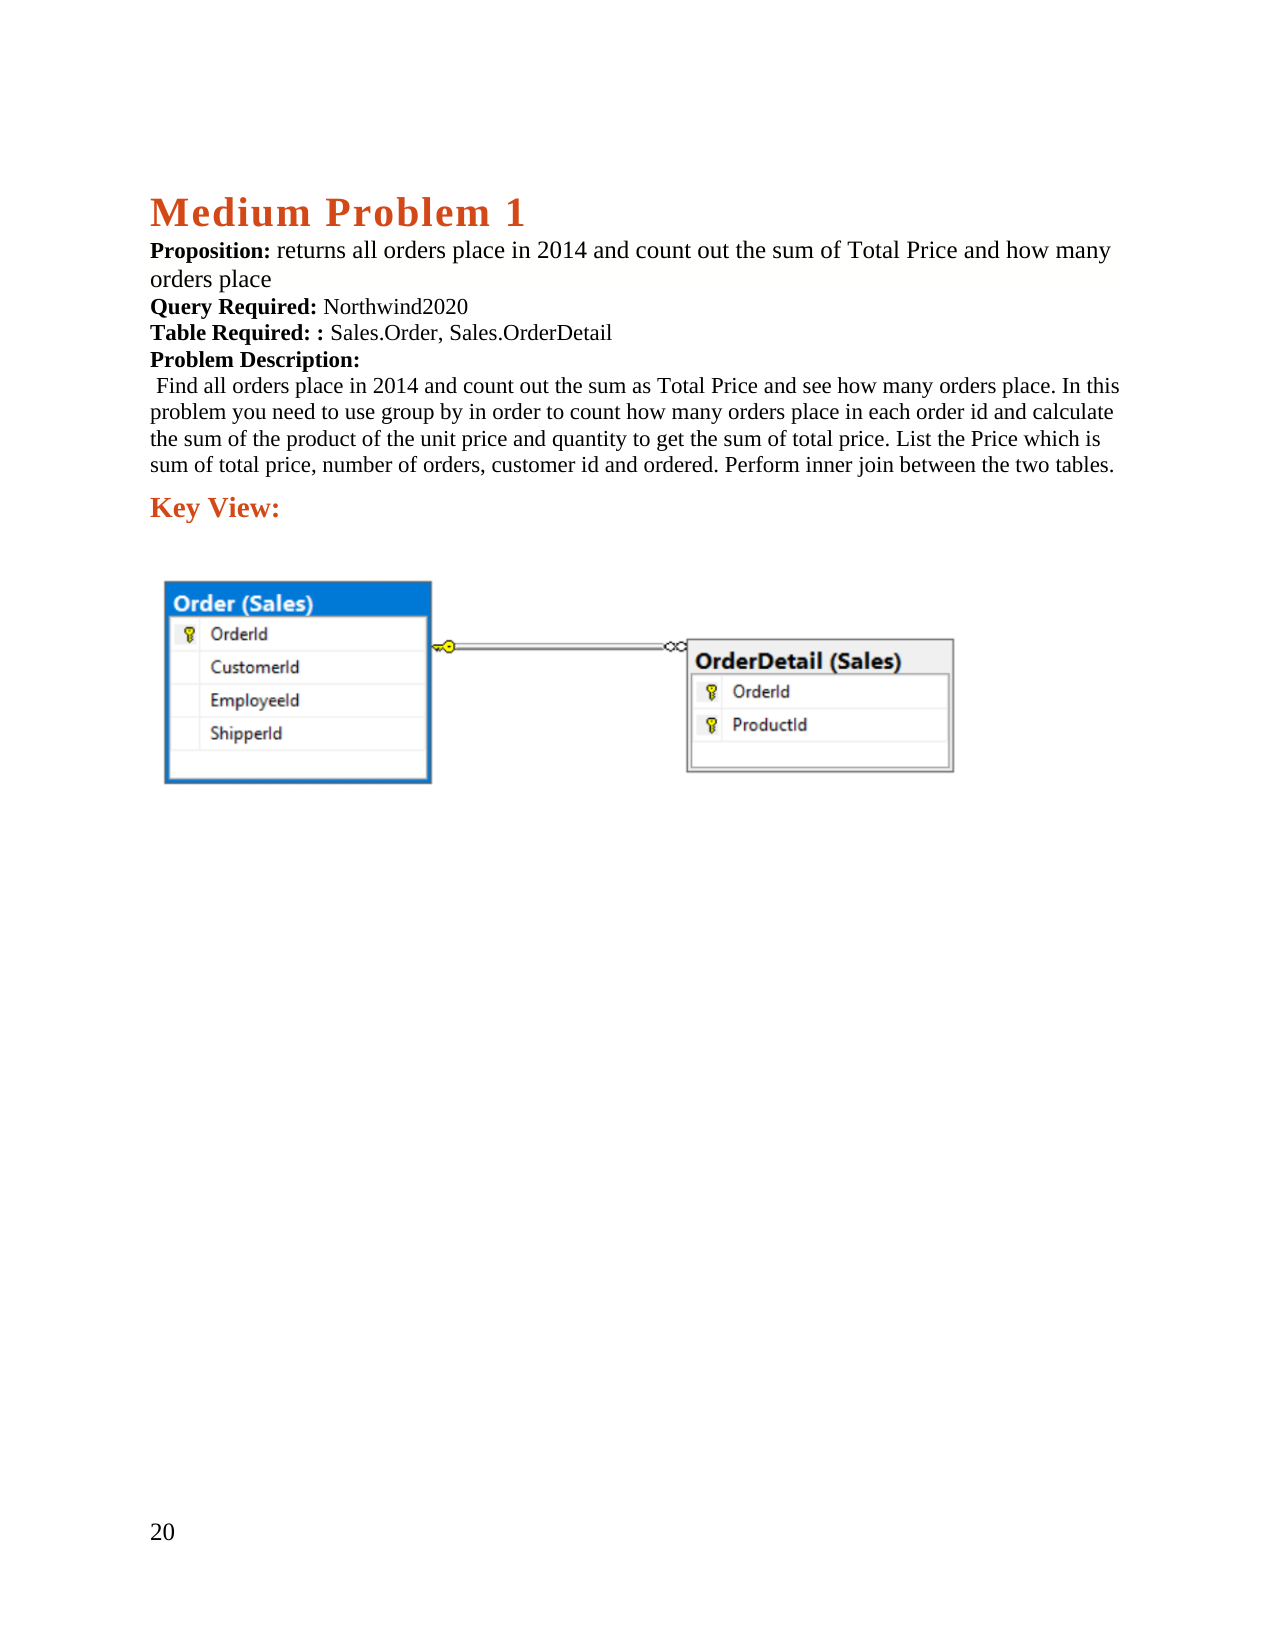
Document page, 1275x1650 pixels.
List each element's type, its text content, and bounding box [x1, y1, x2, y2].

subtitle Medium Problem 1 [150, 187, 1125, 235]
text Table Required: : Sales.Order, Sales.OrderDetail [150, 319, 1125, 346]
text Query Required: Northwind2020 [150, 293, 1125, 319]
text Find all orders place in 2014 and count out the sum as Total Price and see how many orders place. In this problem you need to use group by in order to count how many orders place in each order id and calculate the sum of the product of the unit price and quantity to get the sum of total price. List the Price which is sum of total price, number of orders, customer id and ordered. Perform inner join between the two tables. [150, 372, 1125, 477]
text Problem Description: [150, 346, 1125, 372]
picture [150, 523, 988, 957]
subtitle Key View: [150, 490, 1125, 523]
text Proposition: returns all orders place in 2014 and count out the sum of Total Price and how many orders place [150, 235, 1125, 293]
